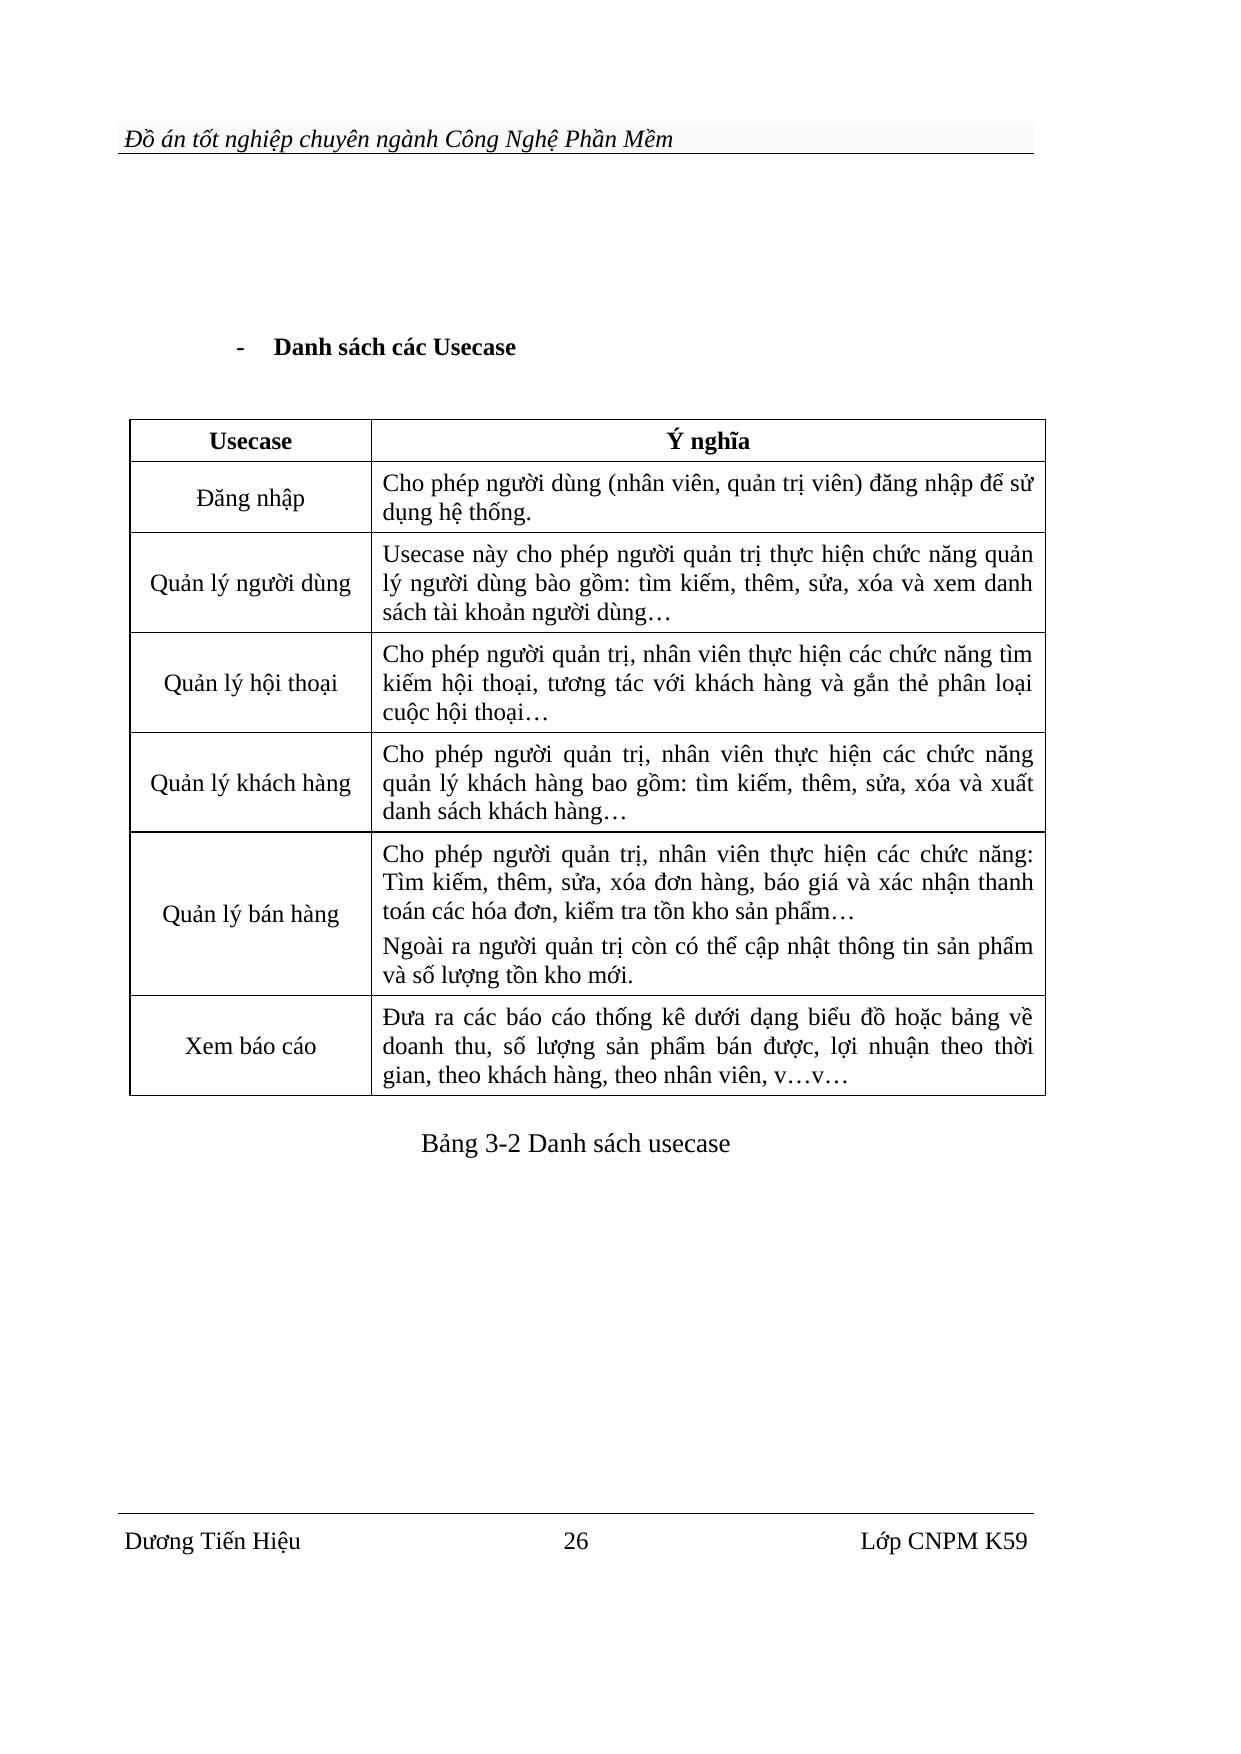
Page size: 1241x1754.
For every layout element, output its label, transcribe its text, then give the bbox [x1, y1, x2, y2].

table_cell Quản lý hội thoại [131, 633, 371, 732]
list Danh sách các Usecase [236, 332, 1033, 360]
table_header Ý nghĩa [372, 420, 1045, 461]
table_cell Quản lý khách hàng [131, 733, 371, 831]
table_cell Quản lý bán hàng [131, 833, 371, 995]
table_cell Cho phép người quản trị, nhân viên thực hiện các chức năng tìm kiếm hội thoại, tương tác với khách hàng và gắn thẻ phân loại cuộc hội thoại… [372, 633, 1045, 732]
table_cell Cho phép người dùng (nhân viên, quản trị viên) đăng nhập để sử dụng hệ thống. [372, 462, 1045, 532]
table_cell Đưa ra các báo cáo thống kê dưới dạng biểu đồ hoặc bảng về doanh thu, số lượng sản phẩm bán được, lợi nhuận theo thời gian, theo khách hàng, theo nhân viên, v…v… [372, 996, 1045, 1095]
table_header Usecase [131, 420, 371, 461]
table_cell Cho phép người quản trị, nhân viên thực hiện các chức năng quản lý khách hàng bao gồm: tìm kiếm, thêm, sửa, xóa và xuất danh sách khách hàng… [372, 733, 1045, 831]
text Bảng 3-2 Danh sách usecase [118, 1127, 1033, 1158]
table_cell Xem báo cáo [131, 996, 371, 1095]
table_cell Quản lý người dùng [131, 533, 371, 632]
table_cell Cho phép người quản trị, nhân viên thực hiện các chức năng: Tìm kiếm, thêm, sửa, xóa đơn hàng, báo giá và xác nhận thanh toán các hóa đơn, kiểm tra tồn kho sản phẩm… Ngoài ra người quản trị còn có thể cập nhật thông tin sản phẩm và số lượng tồn kho mới. [372, 833, 1045, 995]
table_cell Usecase này cho phép người quản trị thực hiện chức năng quản lý người dùng bào gồm: tìm kiếm, thêm, sửa, xóa và xem danh sách tài khoản người dùng… [372, 533, 1045, 632]
table_cell Đăng nhập [131, 462, 371, 532]
